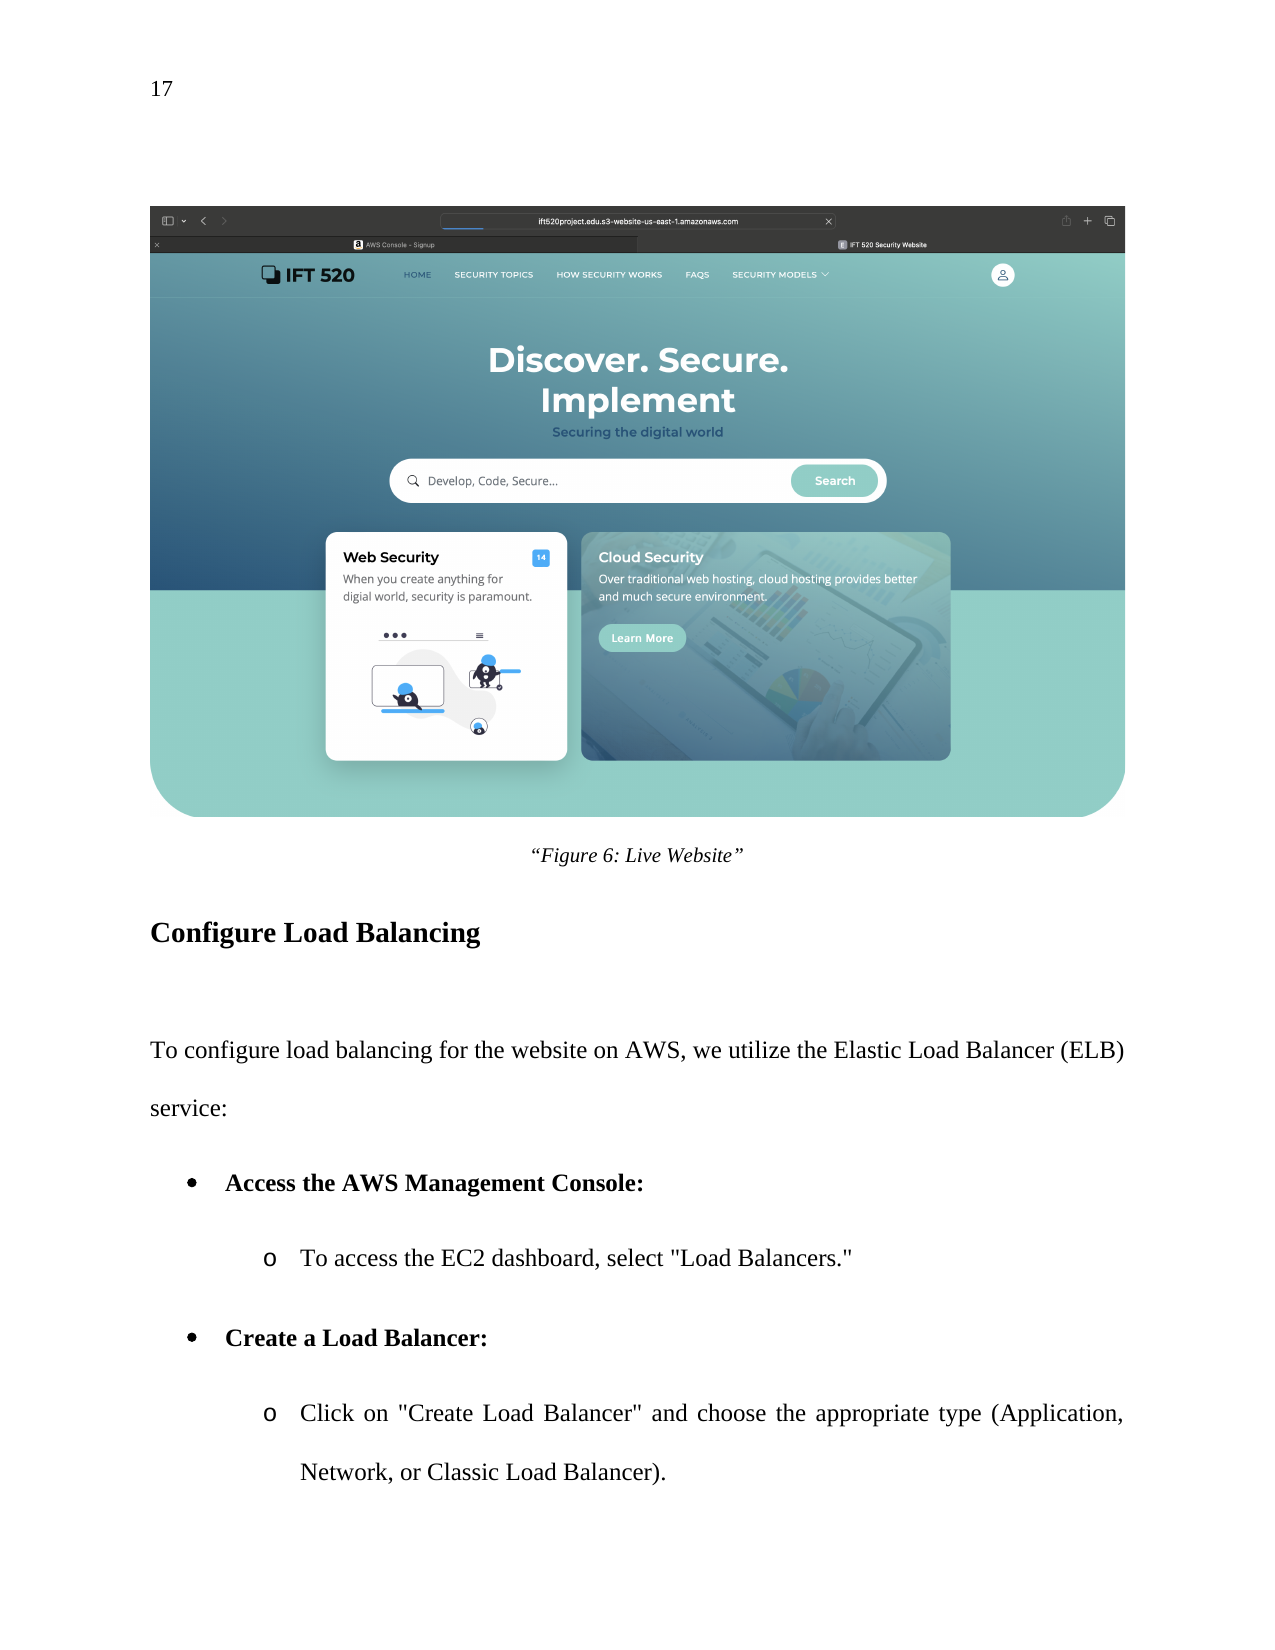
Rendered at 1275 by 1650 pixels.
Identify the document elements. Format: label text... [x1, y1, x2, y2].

text To configure load balancing for the website on AWS, we utilize the Elastic Load Balancer (ELB) service: [150, 1035, 1125, 1122]
subtitle Configure Load Balancing [150, 916, 1125, 949]
text “Figure 6: Live Website” [150, 842, 1125, 867]
list To access the EC2 dashboard, select "Load Balancers." [262, 1243, 1125, 1274]
list Click on "Create Load Balancer" and choose the appropriate type (Application, Network, or Classic Load Balancer). [262, 1398, 1125, 1486]
picture [150, 206, 1125, 817]
list Create a Load Balancer: [187, 1323, 1125, 1351]
list Access the AWS Management Console: [187, 1168, 1125, 1197]
